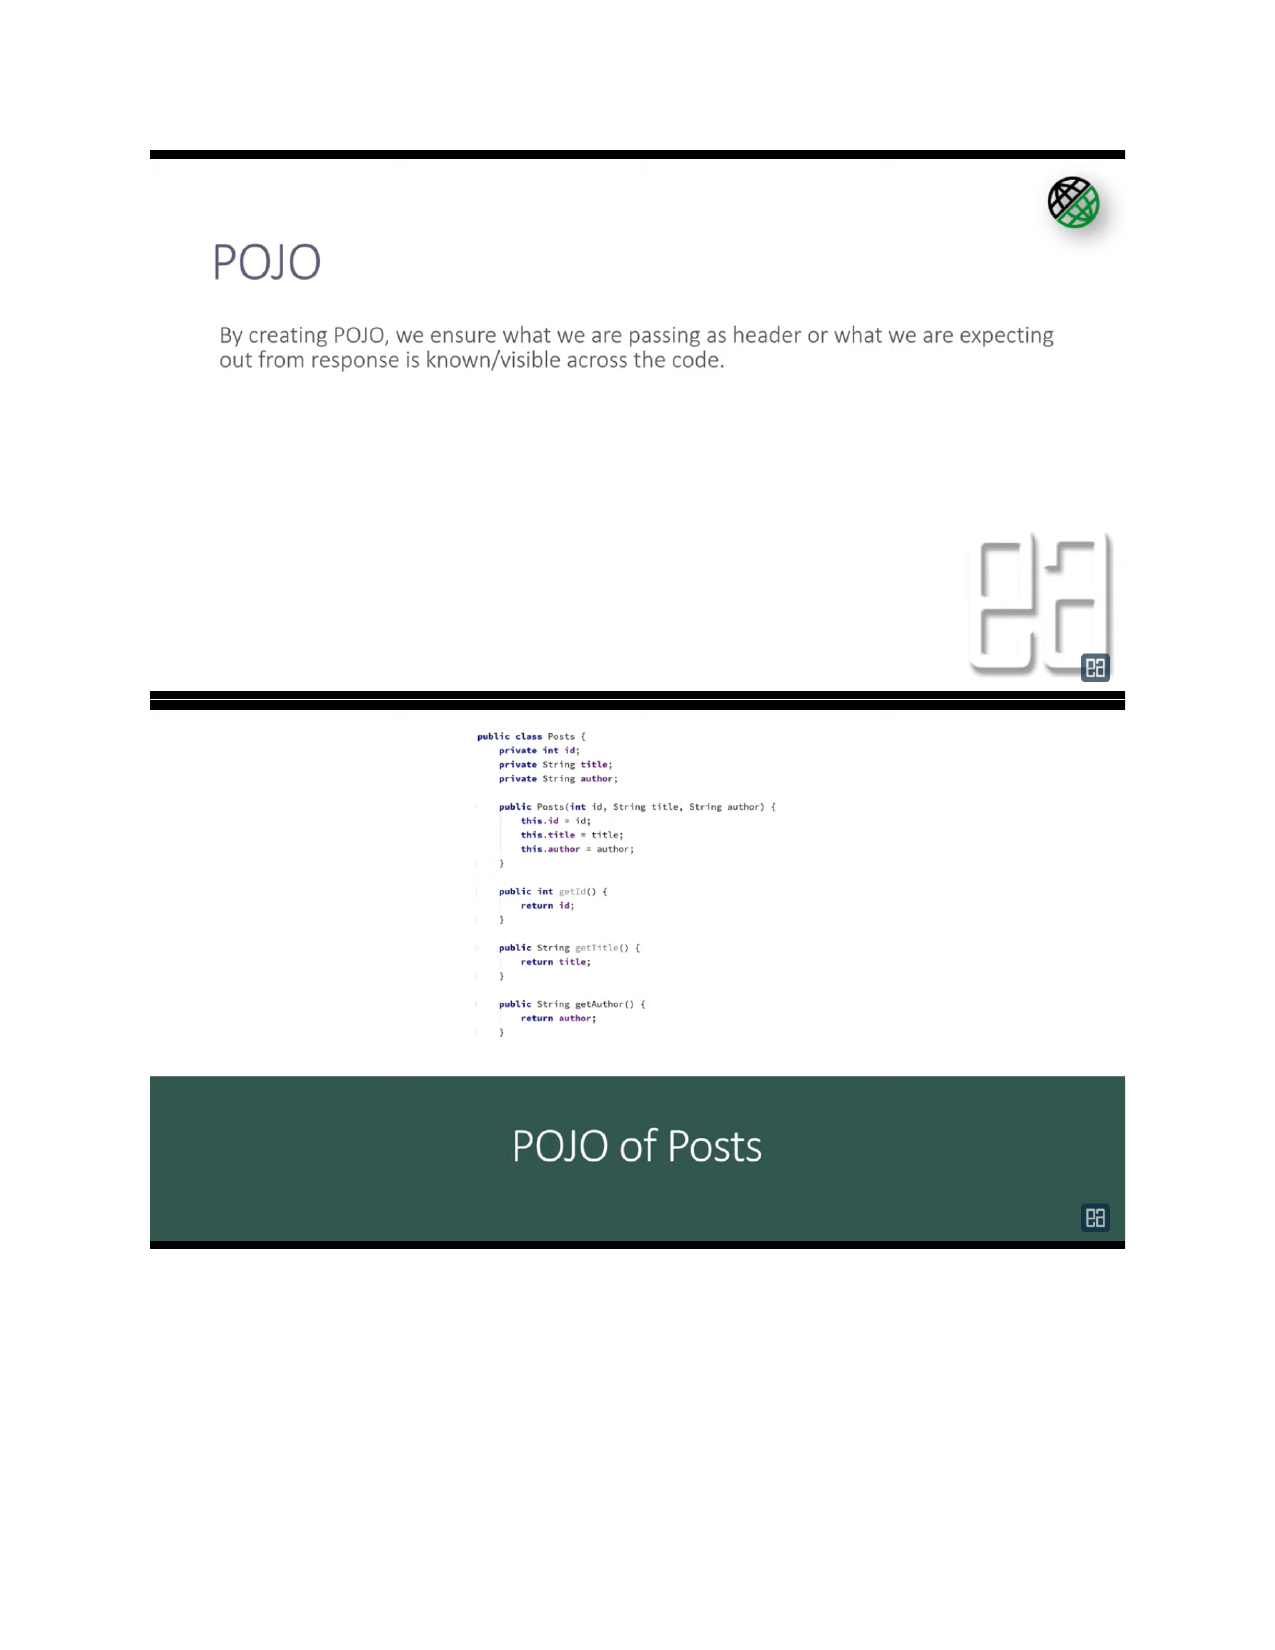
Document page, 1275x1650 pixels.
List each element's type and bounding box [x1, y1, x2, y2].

picture [150, 700, 1125, 1249]
picture [150, 150, 1125, 699]
